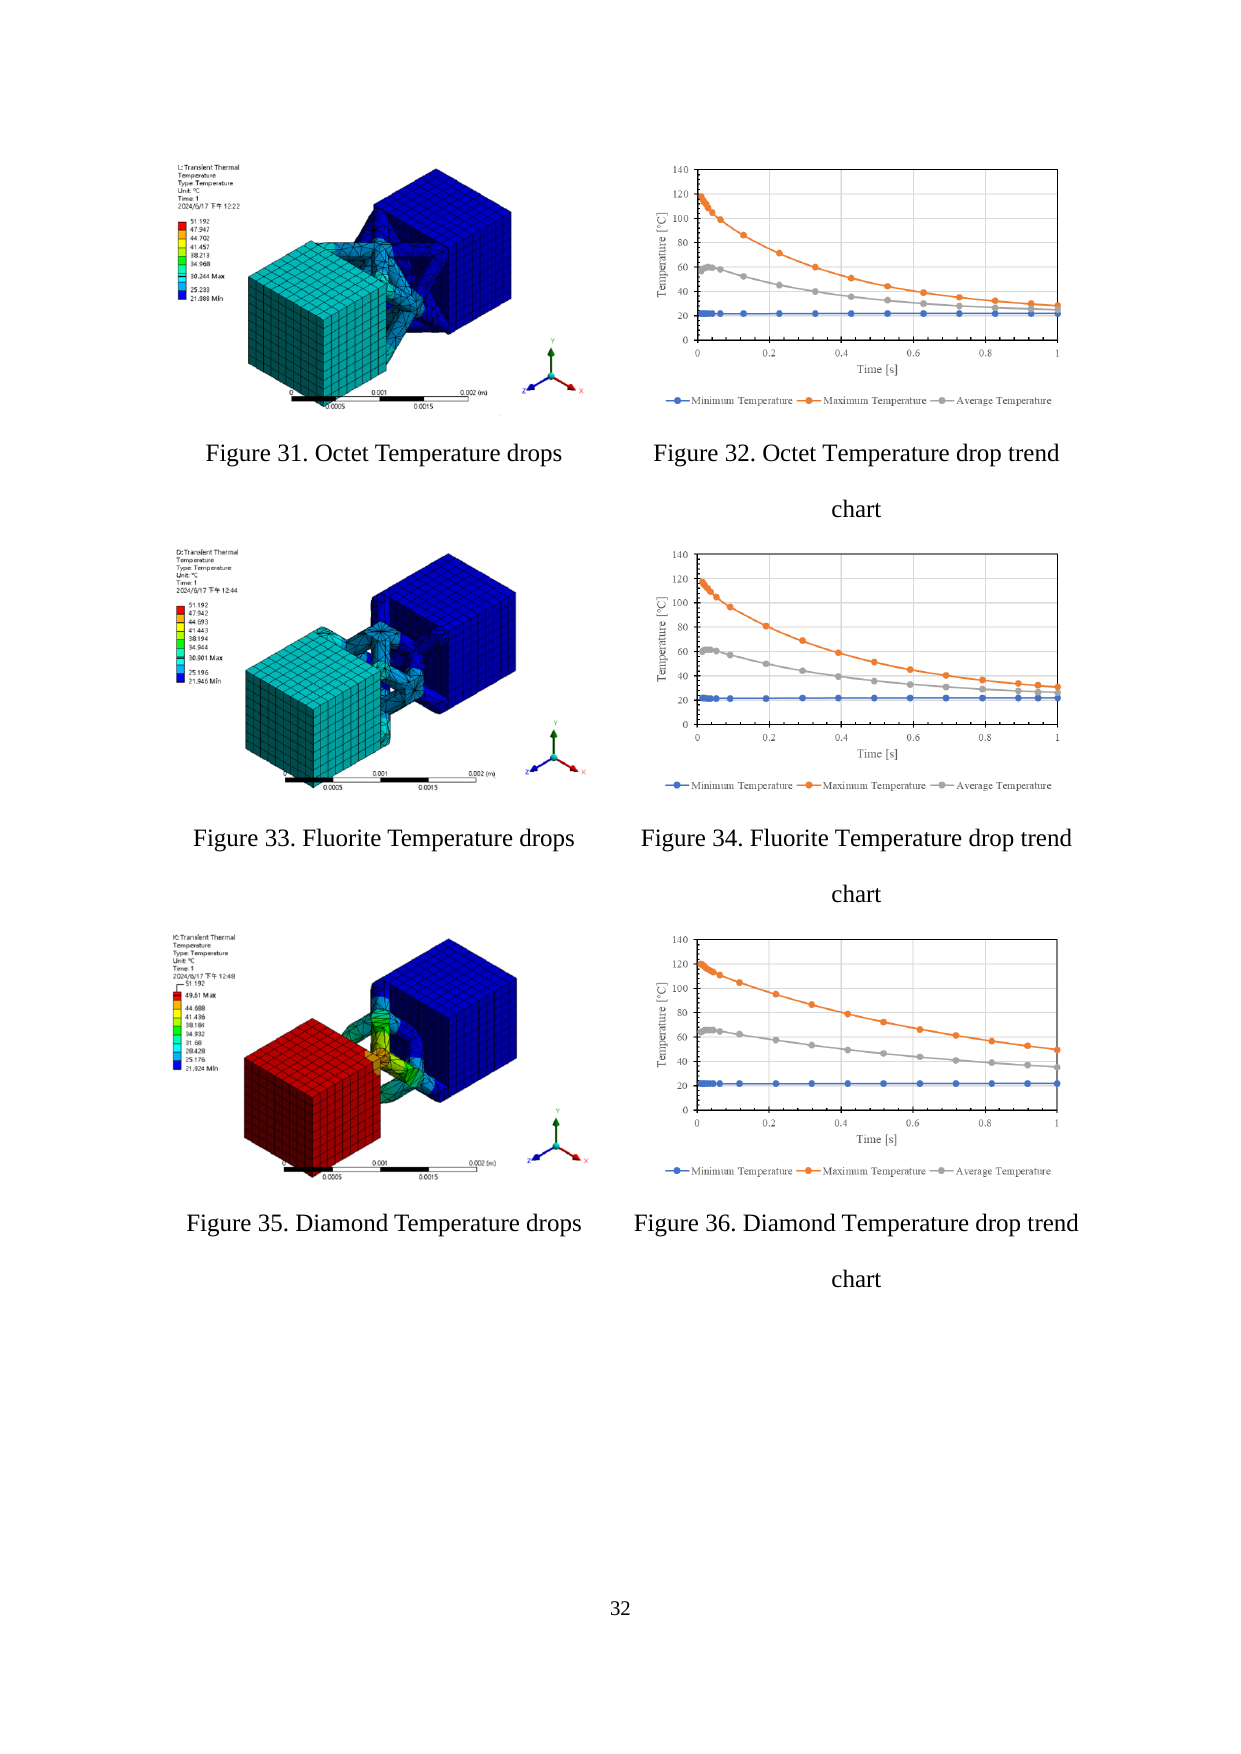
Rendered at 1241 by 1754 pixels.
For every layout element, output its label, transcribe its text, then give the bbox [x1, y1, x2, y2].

table_cell Figure 35. Diamond Temperature drops [148, 1204, 620, 1311]
table_cell [148, 927, 620, 1203]
picture [165, 926, 603, 1187]
table_cell Figure 36. Diamond Temperature drop trend chart [620, 1204, 1092, 1311]
table_cell [620, 157, 1092, 434]
table_cell [620, 927, 1092, 1203]
table_cell Figure 32. Octet Temperature drop trend chart [620, 434, 1092, 542]
picture [168, 541, 599, 799]
picture [639, 157, 1073, 417]
picture [639, 541, 1073, 802]
picture [639, 926, 1073, 1187]
table_cell Figure 33. Fluorite Temperature drops [148, 819, 620, 927]
table_cell [620, 542, 1092, 819]
table_cell Figure 34. Fluorite Temperature drop trend chart [620, 819, 1092, 927]
picture [170, 157, 598, 417]
table_cell Figure 31. Octet Temperature drops [148, 434, 620, 542]
table_cell [148, 157, 620, 434]
table_cell [148, 542, 620, 819]
